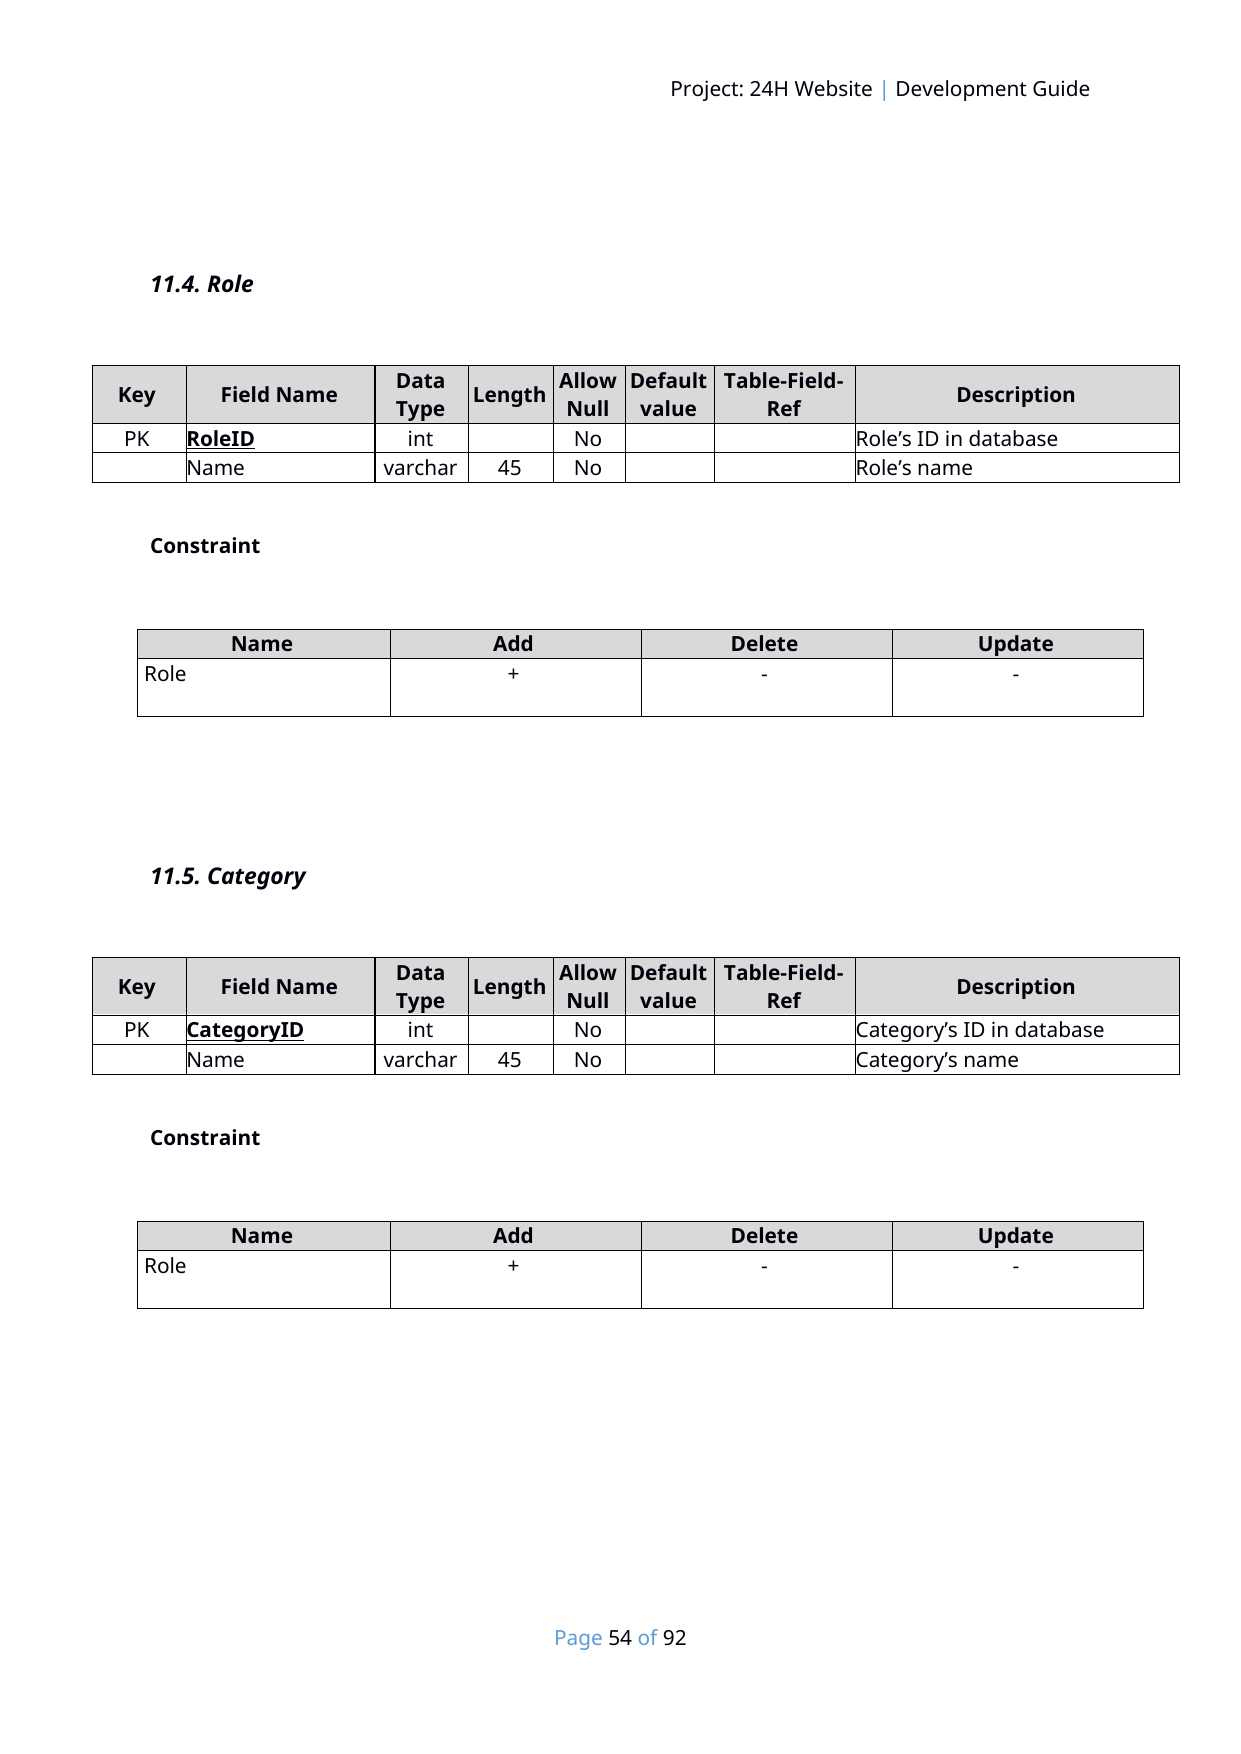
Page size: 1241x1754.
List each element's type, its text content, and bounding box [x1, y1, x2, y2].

table_header Name [138, 1222, 390, 1250]
table_cell Role’s name [856, 453, 1179, 482]
table_header Description [856, 958, 1179, 1014]
table_header Data Type [376, 958, 468, 1014]
table_header Name [138, 630, 390, 658]
table_cell - [642, 659, 892, 716]
table_cell varchar [376, 1045, 468, 1073]
text Constraint [150, 1123, 1090, 1152]
table_header Data Type [376, 366, 468, 423]
table_cell Category’s name [856, 1045, 1179, 1073]
table_header Allow Null [554, 366, 625, 423]
table_header Delete [642, 1222, 892, 1250]
table_cell - [642, 1251, 892, 1308]
table_cell [93, 1045, 186, 1073]
table_header Key [93, 958, 186, 1014]
table_cell [626, 453, 714, 482]
table_header Table-Field-Ref [715, 958, 855, 1014]
table_cell int [376, 424, 468, 452]
table_cell [715, 1016, 855, 1044]
subtitle 11.4. Role [150, 268, 1090, 299]
table_cell Role’s ID in database [856, 424, 1179, 452]
table_cell 45 [469, 1045, 553, 1073]
table_cell PK [93, 1016, 186, 1044]
subtitle 11.5. Category [150, 860, 1090, 891]
table_header Field Name [187, 958, 374, 1014]
table_cell [626, 1016, 714, 1044]
table_header Add [391, 1222, 641, 1250]
table_cell Name [187, 453, 374, 482]
table_cell + [391, 1251, 641, 1308]
table_cell - [893, 659, 1143, 716]
table_cell + [391, 659, 641, 716]
table_cell Category’s ID in database [856, 1016, 1179, 1044]
table_header Field Name [187, 366, 374, 423]
table_cell No [554, 1016, 625, 1044]
table_header Update [893, 630, 1143, 658]
table_cell [469, 1016, 553, 1044]
table_cell [469, 424, 553, 452]
table_header Table-Field-Ref [715, 366, 855, 423]
table_cell No [554, 1045, 625, 1073]
table_cell [715, 424, 855, 452]
table_header Allow Null [554, 958, 625, 1014]
table_cell [93, 453, 186, 482]
table_cell [626, 424, 714, 452]
table_cell - [893, 1251, 1143, 1308]
table_header Length [469, 958, 553, 1014]
table_cell Name [187, 1045, 374, 1073]
table_header Key [93, 366, 186, 423]
table_cell [626, 1045, 714, 1073]
table_cell No [554, 424, 625, 452]
table_header Description [856, 366, 1179, 423]
table_cell Role [138, 659, 390, 716]
table_cell PK [93, 424, 186, 452]
table_cell No [554, 453, 625, 482]
table_header Length [469, 366, 553, 423]
table_cell Role [138, 1251, 390, 1308]
table_header Add [391, 630, 641, 658]
table_header Default value [626, 366, 714, 423]
table_header Default value [626, 958, 714, 1014]
table_cell 45 [469, 453, 553, 482]
table_cell RoleID [187, 424, 374, 452]
table_header Update [893, 1222, 1143, 1250]
table_cell int [376, 1016, 468, 1044]
text Constraint [150, 531, 1090, 560]
table_cell CategoryID [187, 1016, 374, 1044]
table_cell varchar [376, 453, 468, 482]
table_header Delete [642, 630, 892, 658]
table_cell [715, 453, 855, 482]
table_cell [715, 1045, 855, 1073]
